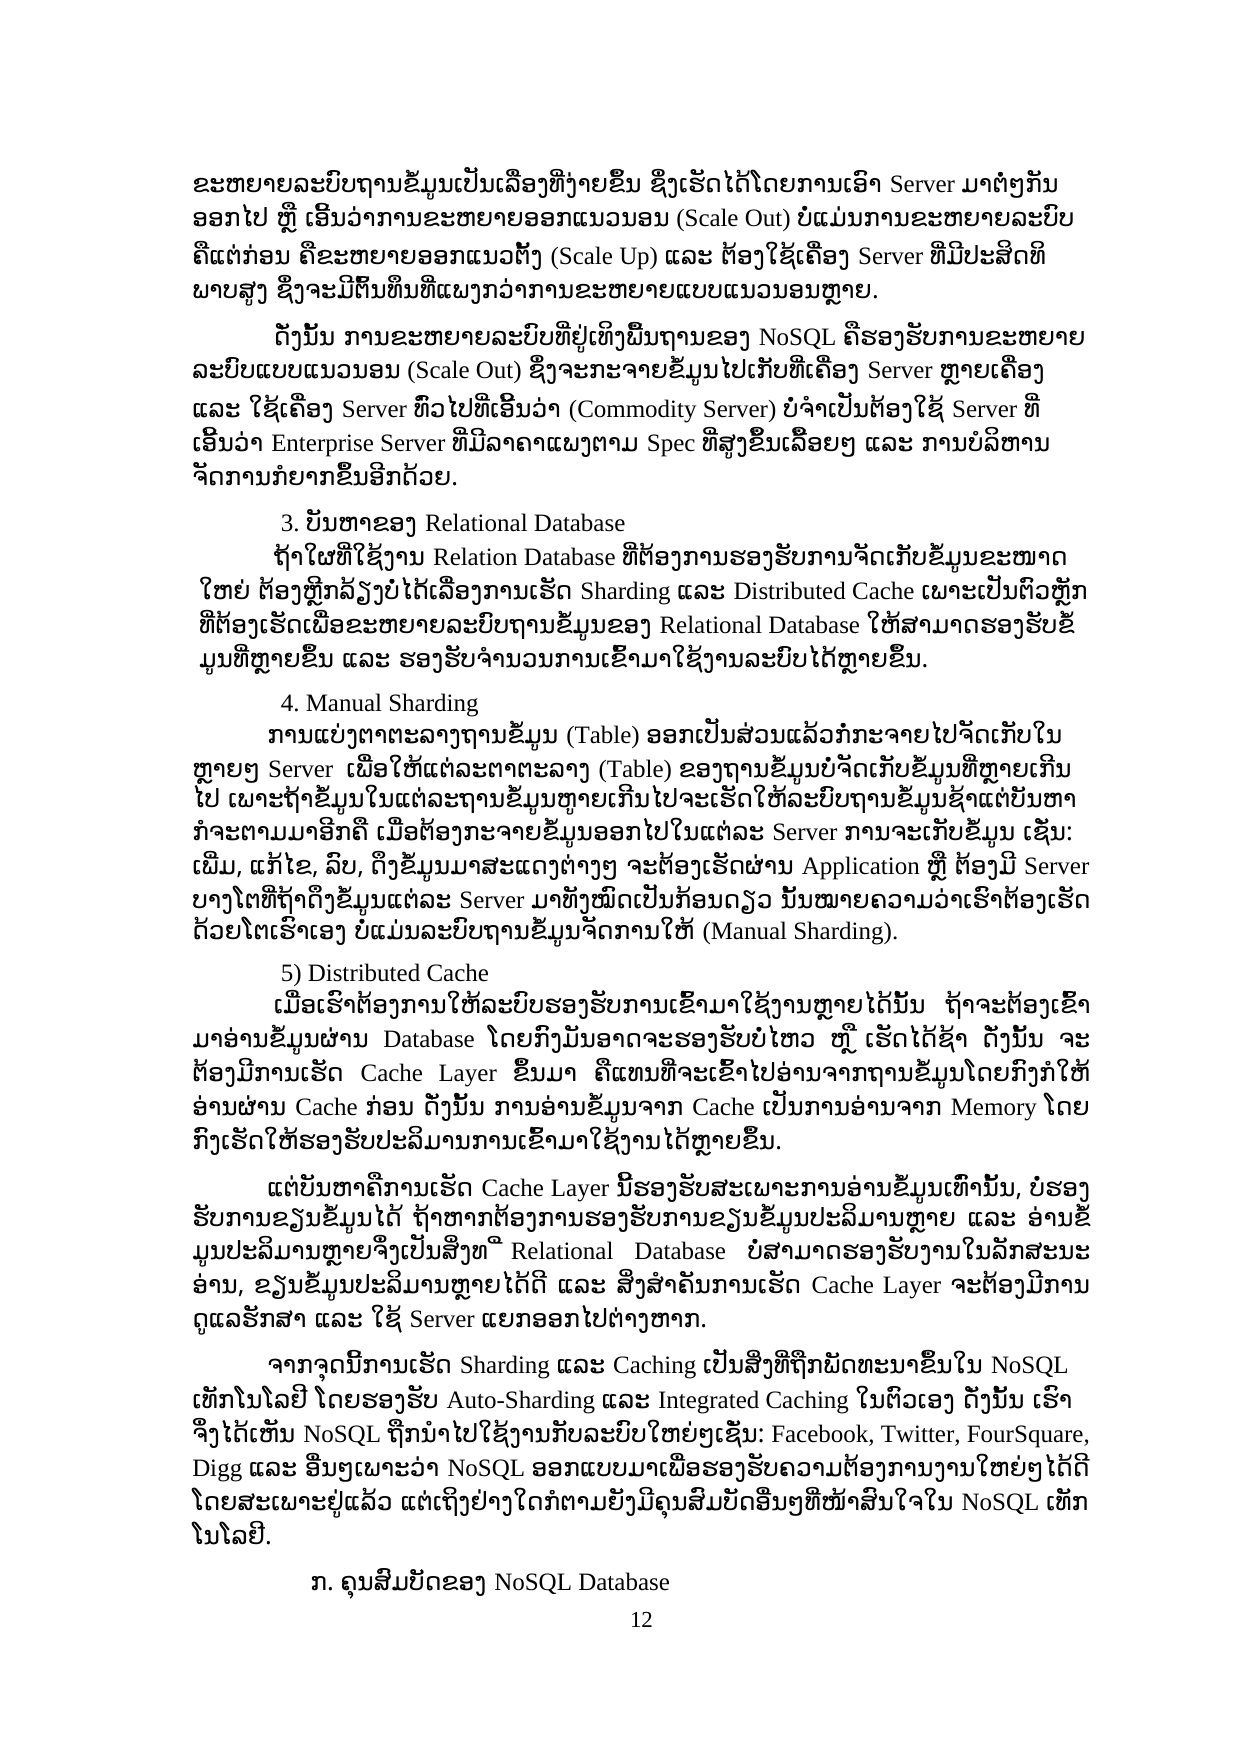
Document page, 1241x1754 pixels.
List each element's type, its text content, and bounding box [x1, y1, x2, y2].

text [192, 165, 1090, 306]
text ການ​ແບ່ງ​ຕາ​ຕະລາງ​ຖານ​ຂໍ້​ມູນ (Table) ອອກ​ເປັນ​ສ່ວນ​ແລ້ວ​ກໍ່​ກະ​ຈາຍ​ໄປ​ຈັດ​ເກັບ​ໃນ​ຫຼາຍ​ໆ Server ເພື່ອ​ໃຫ້​ແຕ່​ລະ​ຕາ​ຕະລາງ (Table) ຂອງ​ຖານ​ຂໍ້​ມູນ​ບໍ່​ຈັດ​ເກັບ​ຂໍ້​ມູນ​ທີ່​ຫຼາຍ​ເກີນ​ໄປ ເພາະ​ຖ້າ​ຂໍ້​ມູນ​ໃນ​ແຕ່​ລະ​ຖານ​ຂໍ້​ມູນ​ຫູາຍ​ເກີນ​ໄປຈະ​ເຮັດໃຫ້​ລະບົບ​ຖານ​ຂໍ້​ມູນ​ຊ້າ​ແຕ່​ບັນຫາ​ກໍ​ຈະ​ຕາມ​ມາ​ອີກ​ຄື ເມື່ອ​ຕ້ອງ​ກະ​ຈາຍ​ຂໍ້​ມູນ​ອອກ​ໄປ​ໃນ​ແຕ່​ລະ Server ການ​ຈະ​ເ​ກັບ​ຂໍ້​ມູນ ເຊັ່ນ: ເພີ່ມ, ແກ້​ໄຂ, ລົບ, ດຶງ​ຂໍ້​ມູນ​ມາ​ສະແດງ​ຕ່າງ​ໆ ຈະ​ຕ້ອງ​ເຮັດ​ຜ່ານ Application ຫຼື ​ຕ້ອງ​ມີ Server ບາງ​ໂຕ​ທີ່​​ຖ້າ​ດຶງ​ຂໍ້​ມູນ​ແຕ່​ລະ Server ມາ​ທັງໝົດ​ເປັນ​ກ້ອນ​ດຽວ ນັ້ນ​ໝາຍ​ຄວາມ​ວ່າເຮົາ​ຕ້ອງ​ເຮັດ​ດ້ວຍ​ໂຕ​ເຮົາ​ເອງ ບໍ່​ແມ່ນ​ລະບົບ​ຖານ​ຂໍ້​ມູນ​ຈັດການ​ໃຫ້ (Manual Sharding). [192, 716, 1090, 945]
text 5) Distributed Cache [281, 958, 1090, 986]
text ແຕ່​ບັນຫາ​ຄືການເຮັດ Cache Layer ນີ້ຮອງ​ຮັບ​ສະເພາະ​ການ​ອ່ານ​ຂໍ້​ມູນ​ເທົ່າ​ນັ້ນ, ບໍ່​ຮອງ​ຮັບ​ການ​ຂຽນ​ຂໍ້​ມູນ​ໄດ້ ຖ້າ​ຫາກຕ້ອງ​ການ​ຮອງ​ຮັບ​ການ​ຂຽນ​ຂໍ້​ມູນ​ປະລິມານ​ຫຼາຍ​ ແລະ​ ອ່ານ​ຂໍ້​ມູນ​ປະລິມານ​ຫຼາຍ​ຈຶ່ງ​ເປັນ​ສິ່ງ​ທີ່ Relational Database ບໍ່​ສາມາດ​ຮອງ​ຮັບ​ງານ​ໃນ​ລັກສະນະອ່ານ​, ​ຂຽນຂໍ້​ມູນ​ປະລິມານ​ຫຼາຍ​ໄດ້​ດີ​ ແລະ​ ສິ່ງ​ສຳຄັນການເຮັດ Cache Layer ຈະ​ຕ້ອງ​ມີ​ການ​ດູແລຮັກສາ ແລະ​ ໃຊ້ Server ແຍກ​ອອກ​ໄປ​ຕ່າງ​ຫາກ​​. [192, 1169, 1090, 1335]
text ເມື່ອ​ເຮົາ​ຕ້ອງ​ການ​ໃຫ້​ລະບົບ​ຮອງ​ຮັບ​ການ​ເຂົ້າ​ມາ​ໃຊ້​ງານ​ຫຼາຍ​​ໄດ້​ນັ້ນ ຖ້າ​ຈະ​ຕ້ອງ​ເຂົ້າ​ມາ​ອ່ານ​ຂໍ້​ມູນ​ຜ່ານ Database ໂດຍ​ກົງ​ມັນອາດຈະ​ຮອງ​ຮັບ​ບໍ່​ໄຫວ ຫຼື ​ເຮັດ​ໄດ້​ຊ້າ ດັ່ງ​ນັ້ນ ​ຈະ​ຕ້ອງ​ມີ​ການເຮັດ Cache Layer ຂຶ້ນ​ມາ ຄື​ແທນ​ທີ່​ຈະ​ເຂົ້າໄປ​ອ່ານ​ຈາກ​ຖານ​ຂໍ້​ມູນ​ໂດຍ​ກົງກໍ​ໃຫ້​ອ່ານ​ຜ່ານ Cache ກ່ອນ ດັ່ງ​ນັ້ນ ​ການ​ອ່ານ​ຂໍ້​ມູນ​ຈາກ Cache ເປັນ​ການ​ອ່ານ​ຈາກ Memory ໂດຍ​ກົງເຮັດໃຫ້​ຮອງ​ຮັບ​ປະລິມານ​ການ​ເຂົ້າ​ມາ​ໃຊ້​ງານ​ໄດ້​ຫຼາຍ​ຂຶ້ນ. [192, 986, 1090, 1157]
text 4. Manual Sharding [281, 688, 1090, 716]
text ຈາກ​ຈຸດ​ນີ້​​ການ​ເຮັດ Sharding ແລະ Caching ເປັນ​ສິ່ງ​ທີ່​ຖືກ​ພັດທະນາ​ຂຶ້ນ​ໃນ NoSQL ເທັ​​ກ​ໂນ​ໂລ​​ຢີ ໂດຍ​ຮອງ​ຮັບ Auto-Sharding ແລະ Integrated Caching ໃນ​​ຕົວ​ເອງ ດັ່ງນັ້ນ ​ເຮົາ​ຈຶ່ງ​ໄດ້​ເຫັນ NoSQL ຖືກ​ນຳໄປ​ໃຊ້​ງານ​ກັບ​ລະບົບ​ໃຫຍ່ໆເຊັ່ນ: Facebook, Twitter, FourSquare, Digg ແລະ ​ອື່ນໆເພ​​າະວ່າ NoSQL ອອກ​ແບບ​ມາ​ເພື່ອ​ຮອງ​ຮັບ​ຄວາມ​ຕ້ອງການ​ງານ​ໃຫຍ່ໆ​ໄດ້​ດີ​ໂດຍ​ສະເພາະ​ຢູ່​ແລ້ວ ແຕ່​ເຖິງ​ຢ່າງ​ໃດກໍ​ຕາມ​ຍັງ​ມີ​ຄຸນສົມບັດ​ອື່ນໆທີ່​ໜ້າ​ສົນໃຈ​ໃນ NoSQL ເທັ​​ກ​ໂນ​ໂລ​​ຢີ. [192, 1347, 1090, 1552]
text 3. ບັນຫາ​ຂອງ Relational Database [281, 505, 1090, 539]
text ກ. ຄຸນສົມບັດ​ຂອງ NoSQL Database [310, 1564, 1090, 1598]
text ດັ່ງ​ນັ້ນ ​ການ​ຂະຫຍາຍ​ລະບົບ​ທີ່​ຢູ່​ເທິງ​ພື້ນ​ຖານ​ຂອງ NoSQL ຄື​ຮອງ​ຮັບ​ການ​ຂະຫຍາຍ​ລະບົບ​ແບບ​ແນວ​ນອນ (Scale Out) ຊຶ່ງ​ຈະ​ກະ​ຈາຍ​ຂໍ້​ມູນ​ໄປ​ເກັບ​ທີ່​ເຄື່ອງ Server ຫຼາຍ​ເຄື່ອງ ແລະ ​ໃຊ້​ເຄື່ອງ Server ທົ່ວ​​ໄປ​ທີ່​ເອີ້ນວ່າ (Commodity Server) ບໍ່​ຈຳ​ເປັນ​ຕ້ອງ​ໃຊ້ Server ທີ່​ເອີ້ນວ່າ Enterprise Server ທີ່​ມີ​ລາ​ຄາ​ແພງ​ຕາມ Spec ທີ່​ສູງ​ຂຶ້ນ​ເລື້ອຍ​ໆ ແລະ​ ການ​ບໍລິຫານ​ຈັດການ​ກໍ​ຍາກ​ຂຶ້ນ​ອີກ​ດ້ວຍ. [192, 318, 1090, 492]
text ຖ້າ​ໃຜ​ທີ່​ໃຊ້​ງານ Relation Database ທີ່​ຕ້ອງ​ການ​ຮອງ​ຮັບ​ການ​ຈັດ​ເກັບ​ຂໍ້​ມູນ​ຂະໜາດ​ໃຫຍ່​ ຕ້ອງ​ຫຼີກລ້ຽງບໍ່ໄດ້ເລື່ອງ​ການເຮັດ Sharding ແລະ Distributed Cache ເພາະ​ເປັນ​ຕົວ​ຫຼັກ​ທີ່​ຕ້ອງ​ເຮັດເພື່ອ​ຂະຫຍາຍ​ລະບົບ​ຖານ​ຂໍ້​ມູນ​ຂອງ Relational Database ໃຫ້​ສາມາດ​ຮອງ​ຮັບ​ຂໍ້​ມູນ​ທີ່​ຫຼາຍ​ຂຶ້ນ ແລະ​ ຮອງ​ຮັບ​ຈຳນວນ​ການ​ເຂົ້າ​ມາ​ໃຊ້​ງານ​ລະບົບ​ໄດ້​ຫຼາຍ​ຂຶ້ນ. [199, 539, 1090, 675]
